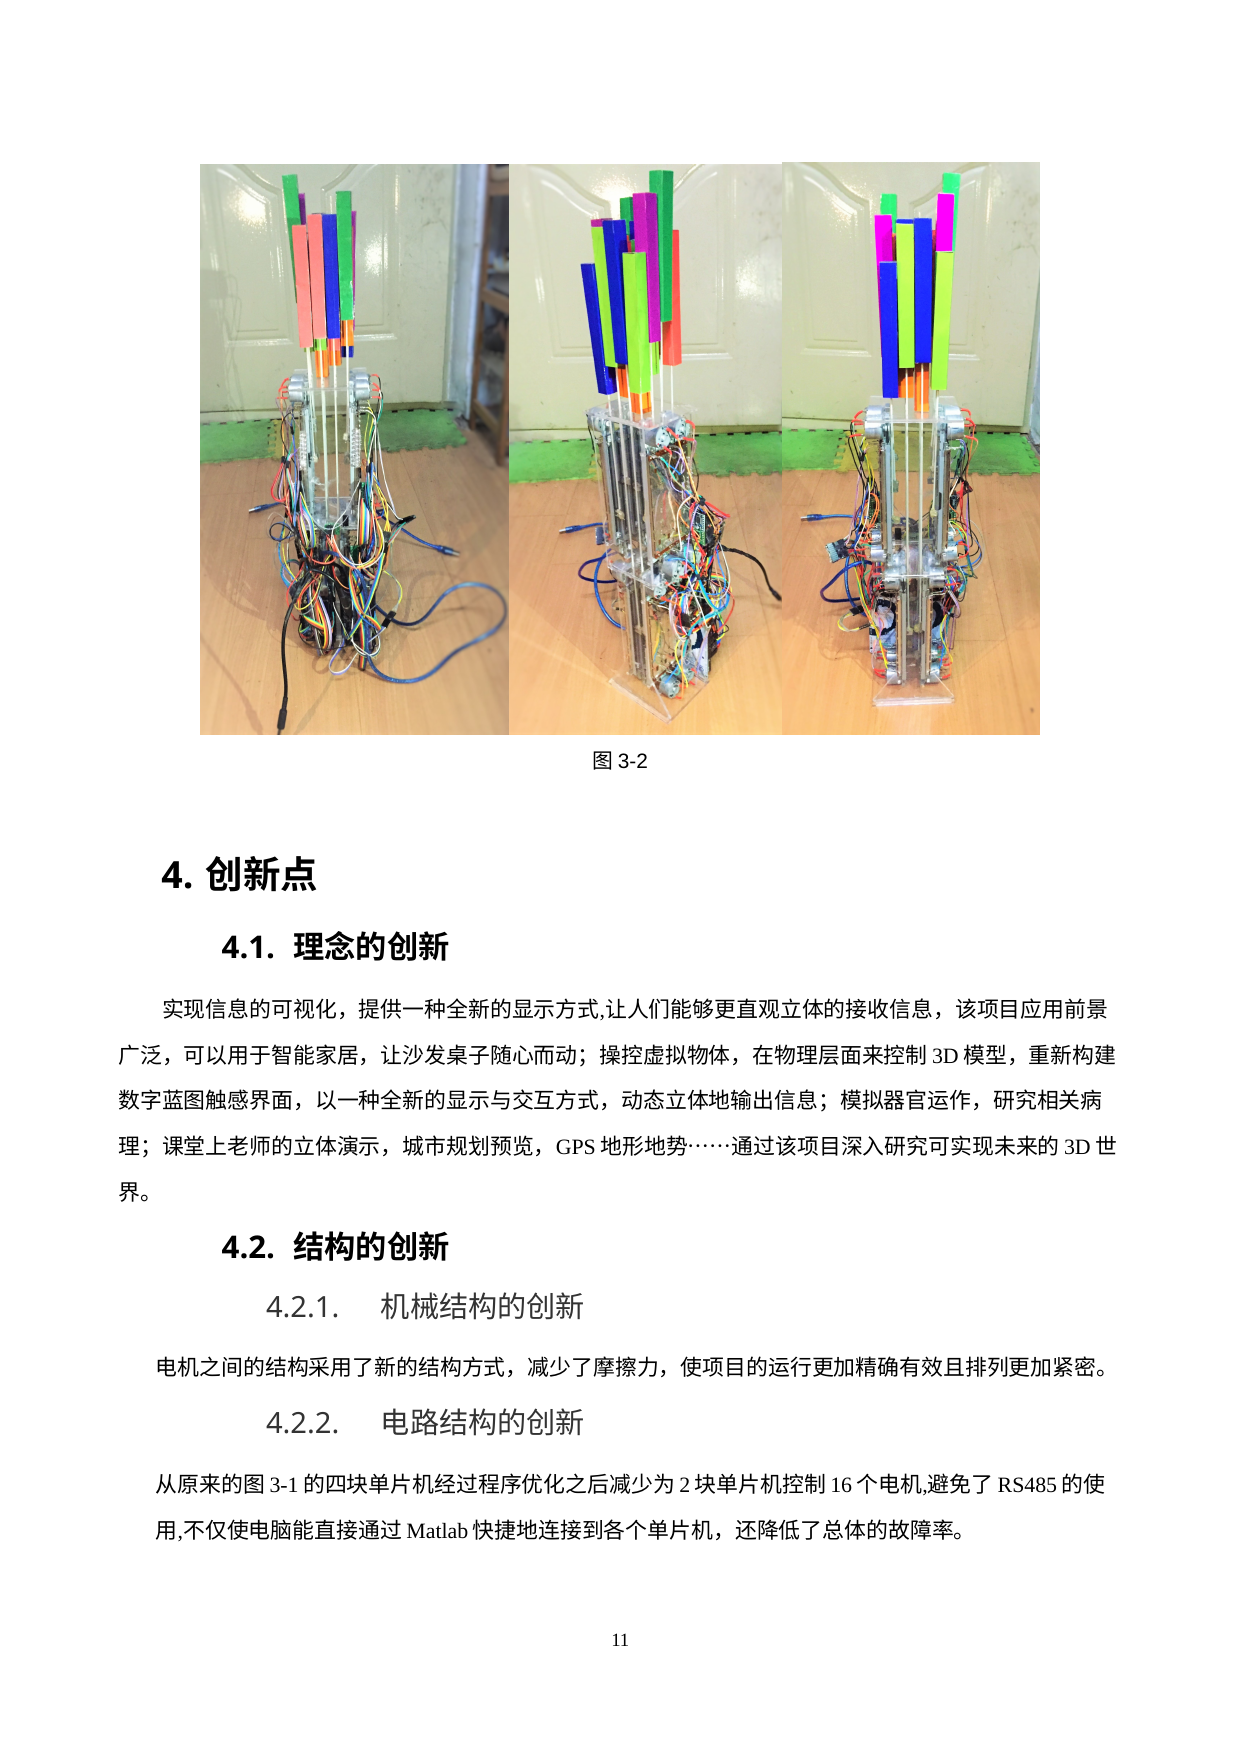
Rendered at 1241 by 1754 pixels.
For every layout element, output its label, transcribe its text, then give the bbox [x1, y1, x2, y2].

text 实现信息的可视化，提供一种全新的显示方式,让人们能够更直观立体的接收信息，该项目应用前景广泛，可以用于智能家居，让沙发桌子随心而动；操控虚拟物体，在物理层面来控制3D模型，重新构建数字蓝图触感界面，以一种全新的显示与交互方式，动态立体地输出信息；模拟器官运作，研究相关病理；课堂上老师的立体演示，城市规划预览，GPS地形地势……通过该项目深入研究可实现未来的3D世界。 [118, 981, 1122, 1210]
list 理念的创新 [201, 922, 1122, 968]
text 电机之间的结构采用了新的结构方式，减少了摩擦力，使项目的运行更加精确有效且排列更加紧密。 [156, 1339, 1122, 1385]
list 电路结构的创新 [266, 1397, 1122, 1443]
picture [200, 162, 1040, 735]
list 结构的创新 [201, 1222, 1122, 1268]
text 从原来的图3-1的四块单片机经过程序优化之后减少为2块单片机控制16个电机,避免了RS485的使用,不仅使电脑能直接通过Matlab快捷地连接到各个单片机，还降低了总体的故障率。 [156, 1456, 1122, 1547]
list 机械结构的创新 [266, 1281, 1122, 1326]
list 创新点 [161, 851, 1122, 897]
